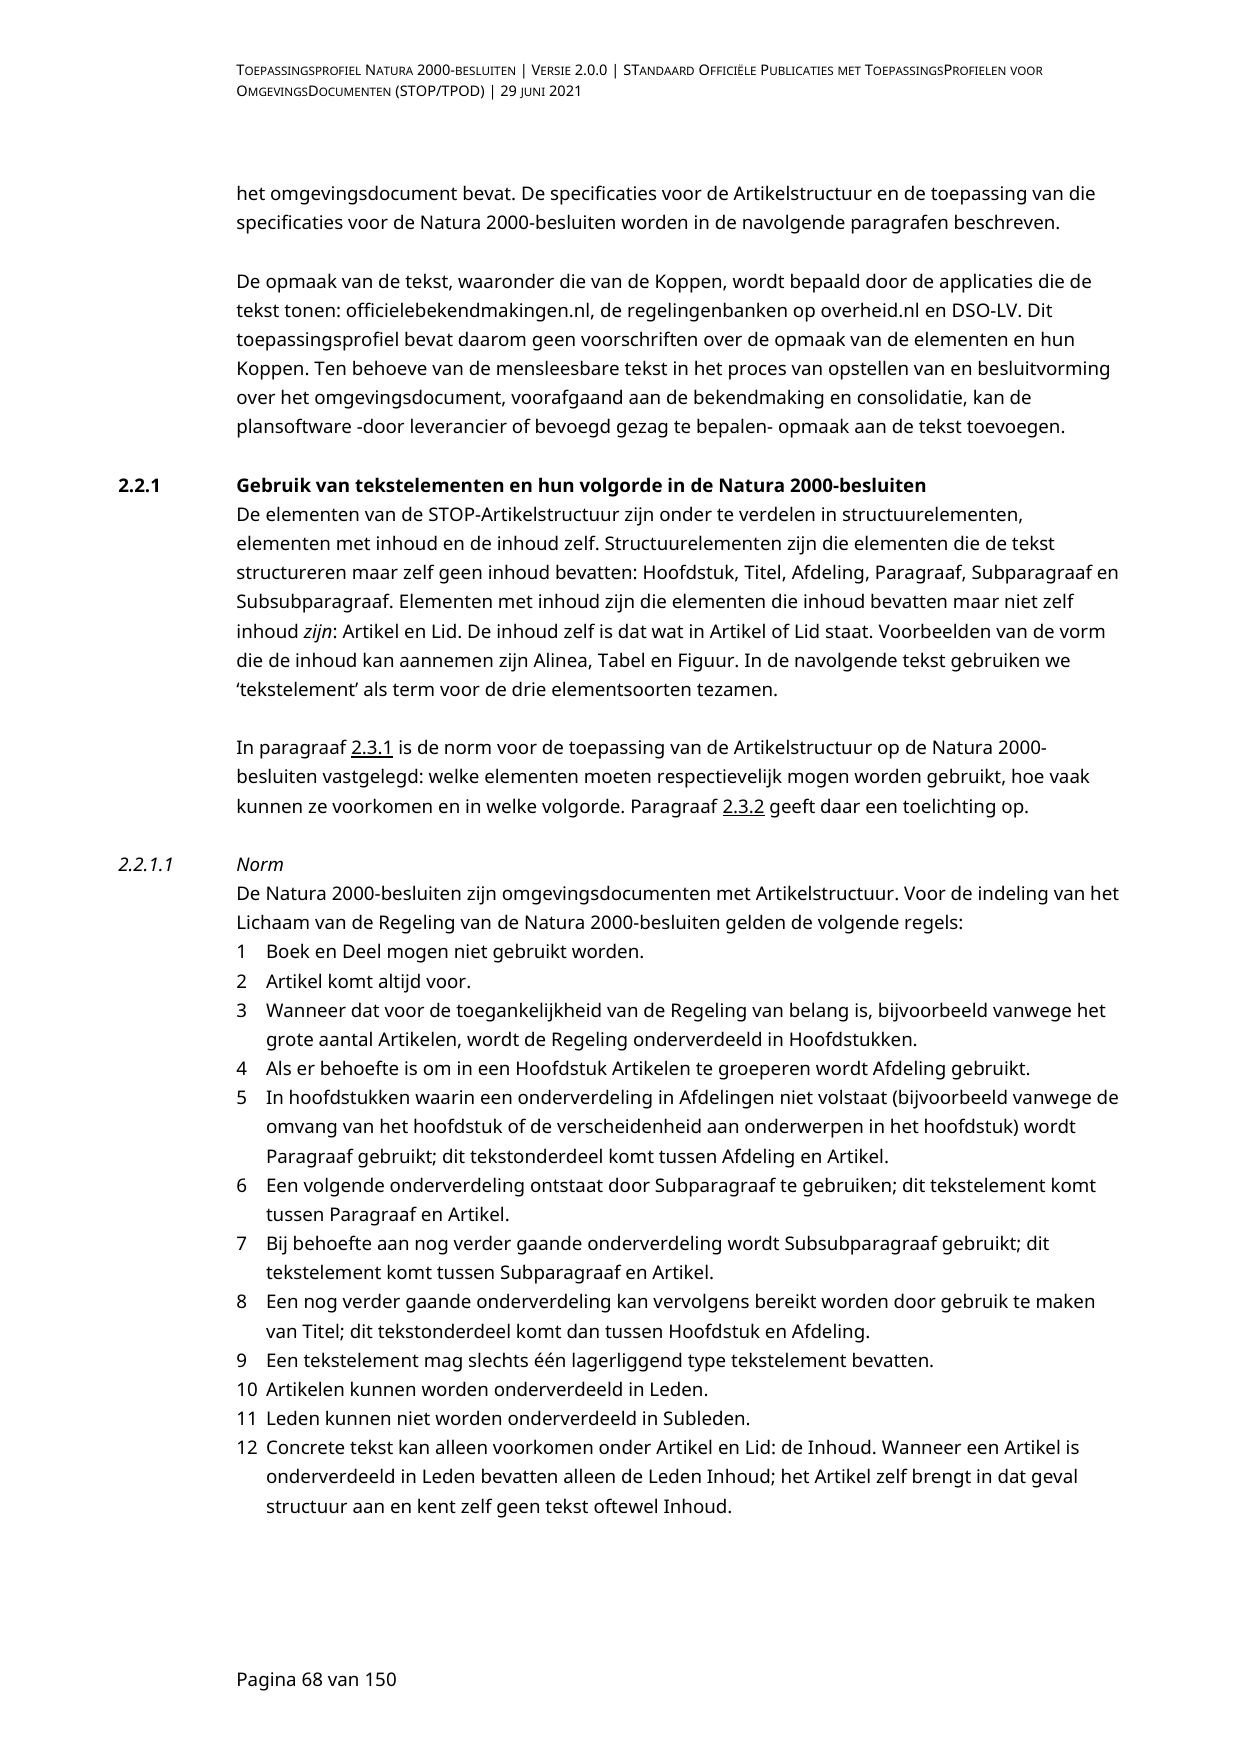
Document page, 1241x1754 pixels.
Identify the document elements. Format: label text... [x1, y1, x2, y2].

subtitle Gebruik van tekstelementen en hun volgorde in de Natura 2000-besluiten [118, 469, 1122, 498]
text Een nog verder gaande onderverdeling kan vervolgens bereikt worden door gebruik te maken van Titel; dit tekstonderdeel komt dan tussen Hoofdstuk en Afdeling. [236, 1286, 1122, 1344]
text Artikelen kunnen worden onderverdeeld in Leden. [236, 1373, 1122, 1402]
text Wanneer dat voor de toegankelijkheid van de Regeling van belang is, bijvoorbeeld vanwege het grote aantal Artikelen, wordt de Regeling onderverdeeld in Hoofdstukken. [236, 994, 1122, 1052]
text Artikel komt altijd voor. [236, 965, 1122, 994]
text Een tekstelement mag slechts één lagerliggend type tekstelement bevatten. [236, 1344, 1122, 1373]
text Een volgende onderverdeling ontstaat door Subparagraaf te gebruiken; dit tekstelement komt tussen Paragraaf en Artikel. [236, 1169, 1122, 1227]
text Leden kunnen niet worden onderverdeeld in Subleden. [236, 1402, 1122, 1431]
list Boek en Deel mogen niet gebruikt worden. [236, 936, 1122, 965]
text De Natura 2000-besluiten zijn omgevingsdocumenten met Artikelstructuur. Voor de indeling van het Lichaam van de Regeling van de Natura 2000-besluiten gelden de volgende regels: [236, 877, 1122, 936]
text In paragraaf 5.3.1 is de norm voor de toepassing van de Artikelstructuur op de Natura 2000-besluiten vastgelegd: welke elementen moeten respectievelijk mogen worden gebruikt, hoe vaak kunnen ze voorkomen en in welke volgorde. Paragraaf 5.3.2 geeft daar een toelichting op. [236, 731, 1122, 819]
text De opmaak van de tekst, waaronder die van de Koppen, wordt bepaald door de applicaties die de tekst tonen: officielebekendmakingen.nl, de regelingenbanken op overheid.nl en DSO-LV. Dit toepassingsprofiel bevat daarom geen voorschriften over de opmaak van de elementen en hun Koppen. Ten behoeve van de mensleesbare tekst in het proces van opstellen van en besluitvorming over het omgevingsdocument, voorafgaand aan de bekendmaking en consolidatie, kan de plansoftware -door leverancier of bevoegd gezag te bepalen- opmaak aan de tekst toevoegen. [236, 265, 1122, 440]
text Als er behoefte is om in een Hoofdstuk Artikelen te groeperen wordt Afdeling gebruikt. [236, 1052, 1122, 1081]
text De elementen van de STOP-Artikelstructuur zijn onder te verdelen in structuurelementen, elementen met inhoud en de inhoud zelf. Structuurelementen zijn die elementen die de tekst structureren maar zelf geen inhoud bevatten: Hoofdstuk, Titel, Afdeling, Paragraaf, Subparagraaf en Subsubparagraaf. Elementen met inhoud zijn die elementen die inhoud bevatten maar niet zelf inhoud zijn: Artikel en Lid. De inhoud zelf is dat wat in Artikel of Lid staat. Voorbeelden van de vorm die de inhoud kan aannemen zijn Alinea, Tabel en Figuur. In de navolgende tekst gebruiken we ‘tekstelement’ als term voor de drie elementsoorten tezamen. [236, 498, 1122, 702]
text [236, 177, 1122, 236]
text Bij behoefte aan nog verder gaande onderverdeling wordt Subsubparagraaf gebruikt; dit tekstelement komt tussen Subparagraaf en Artikel. [236, 1227, 1122, 1286]
text Concrete tekst kan alleen voorkomen onder Artikel en Lid: de Inhoud. Wanneer een Artikel is onderverdeeld in Leden bevatten alleen de Leden Inhoud; het Artikel zelf brengt in dat geval structuur aan en kent zelf geen tekst oftewel Inhoud. [236, 1431, 1122, 1519]
text In hoofdstukken waarin een onderverdeling in Afdelingen niet volstaat (bijvoorbeeld vanwege de omvang van het hoofdstuk of de verscheidenheid aan onderwerpen in het hoofdstuk) wordt Paragraaf gebruikt; dit tekstonderdeel komt tussen Afdeling en Artikel. [236, 1081, 1122, 1169]
subtitle Norm [118, 848, 1122, 877]
